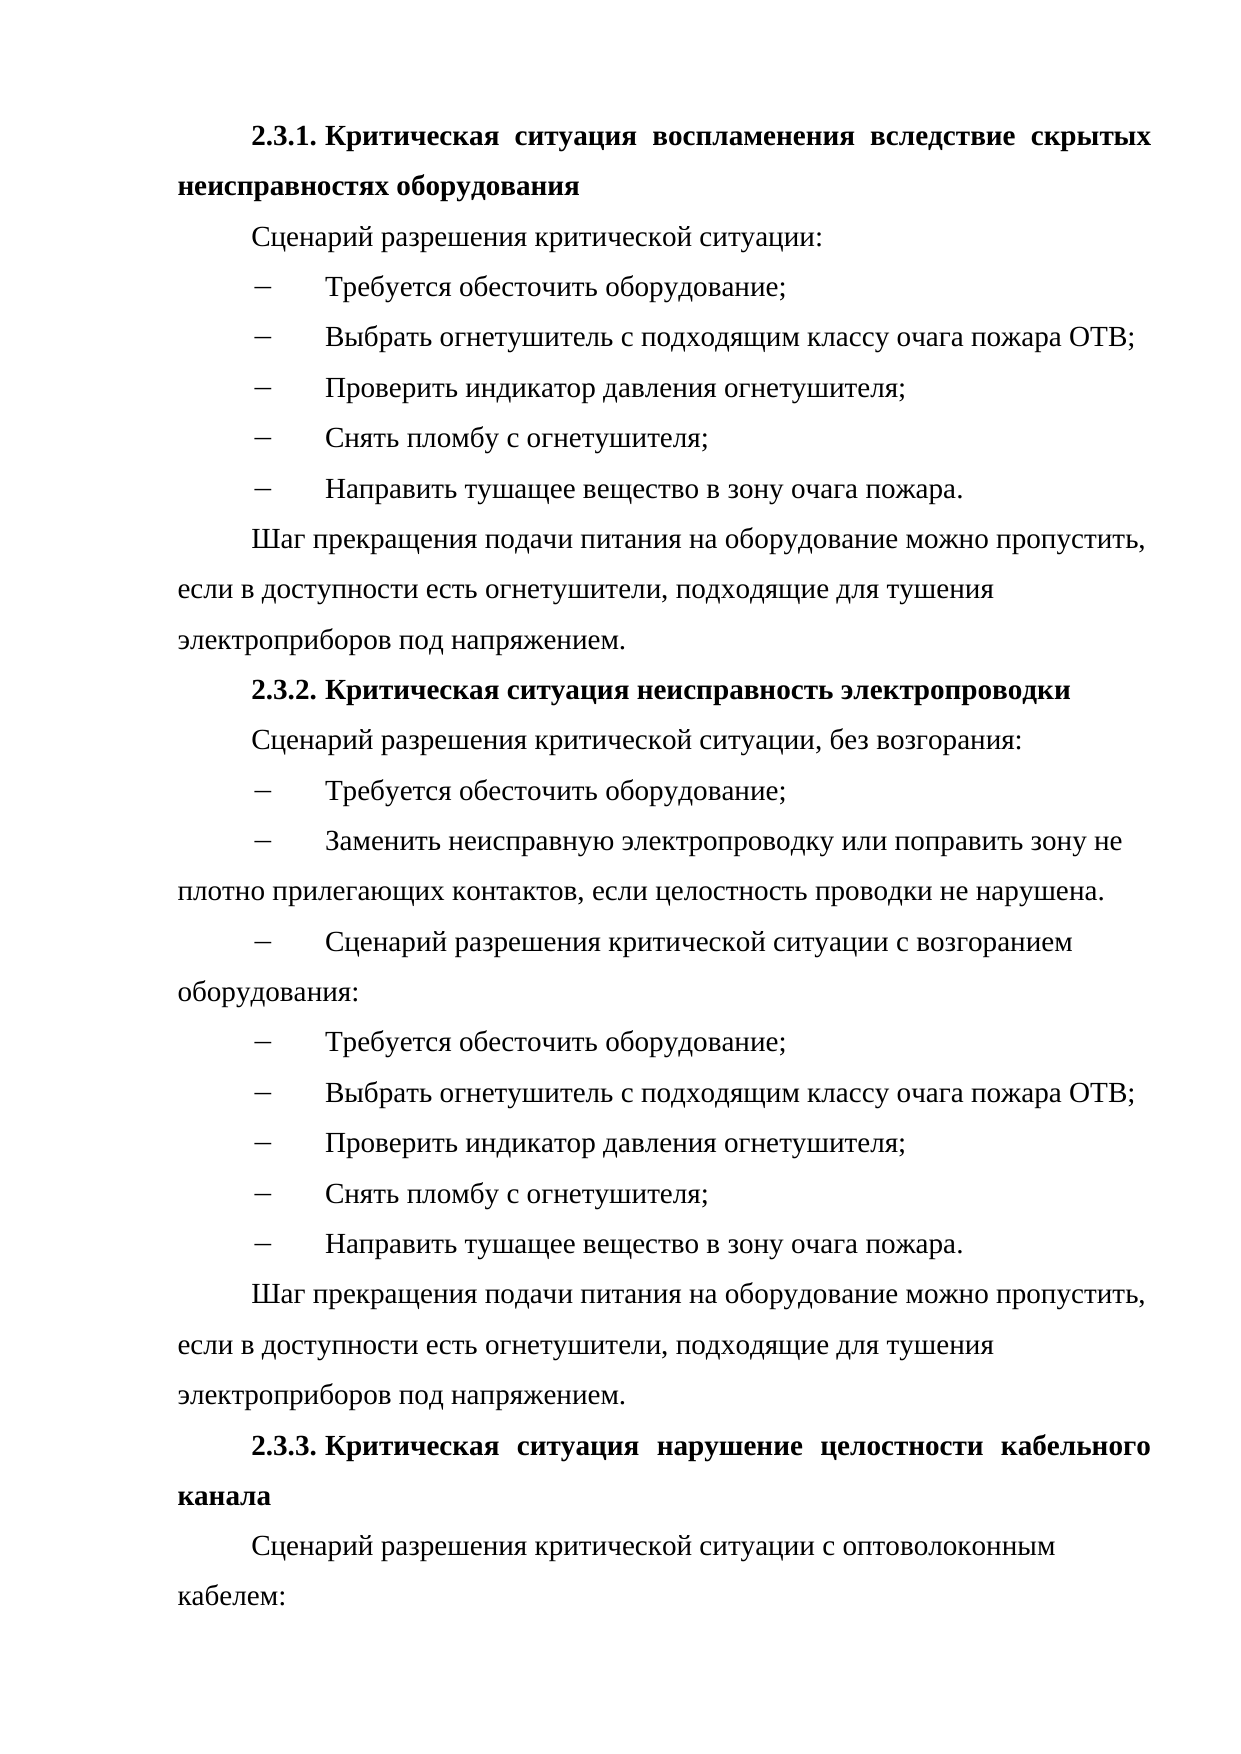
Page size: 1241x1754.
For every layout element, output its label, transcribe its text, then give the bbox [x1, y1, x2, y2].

list Требуется обесточить оборудование; [177, 269, 1152, 303]
list Направить тушащее вещество в зону очага пожара. [177, 1226, 1152, 1260]
list Проверить индикатор давления огнетушителя; [177, 370, 1152, 403]
list Заменить неисправную электропроводку или поправить зону не плотно прилегающих контактов, если целостность проводки не нарушена. [177, 823, 1152, 907]
text Шаг прекращения подачи питания на оборудование можно пропустить, если в доступности есть огнетушители, подходящие для тушения электроприборов под напряжением. [177, 1277, 1152, 1411]
list Снять пломбу с огнетушителя; [177, 1176, 1152, 1209]
list Направить тушащее вещество в зону очага пожара. [177, 471, 1152, 504]
text Сценарий разрешения критической ситуации: [177, 219, 1152, 252]
list Требуется обесточить оборудование; [177, 773, 1152, 806]
text Сценарий разрешения критической ситуации с оптоволоконным кабелем: [177, 1528, 1152, 1612]
list Критическая ситуация нарушение целостности кабельного канала [177, 1428, 1152, 1511]
list Критическая ситуация неисправность электропроводки [177, 672, 1152, 706]
list Требуется обесточить оборудование; [177, 1024, 1152, 1058]
list Выбрать огнетушитель с подходящим классу очага пожара ОТВ; [177, 1075, 1152, 1109]
list Выбрать огнетушитель с подходящим классу очага пожара ОТВ; [177, 319, 1152, 353]
list Критическая ситуация воспламенения вследствие скрытых неисправностях оборудования [177, 118, 1152, 202]
text Шаг прекращения подачи питания на оборудование можно пропустить, если в доступности есть огнетушители, подходящие для тушения электроприборов под напряжением. [177, 521, 1152, 655]
list Проверить индикатор давления огнетушителя; [177, 1125, 1152, 1159]
text Сценарий разрешения критической ситуации, без возгорания: [177, 722, 1152, 756]
list Снять пломбу с огнетушителя; [177, 420, 1152, 454]
list Сценарий разрешения критической ситуации с возгоранием оборудования: [177, 924, 1152, 1008]
